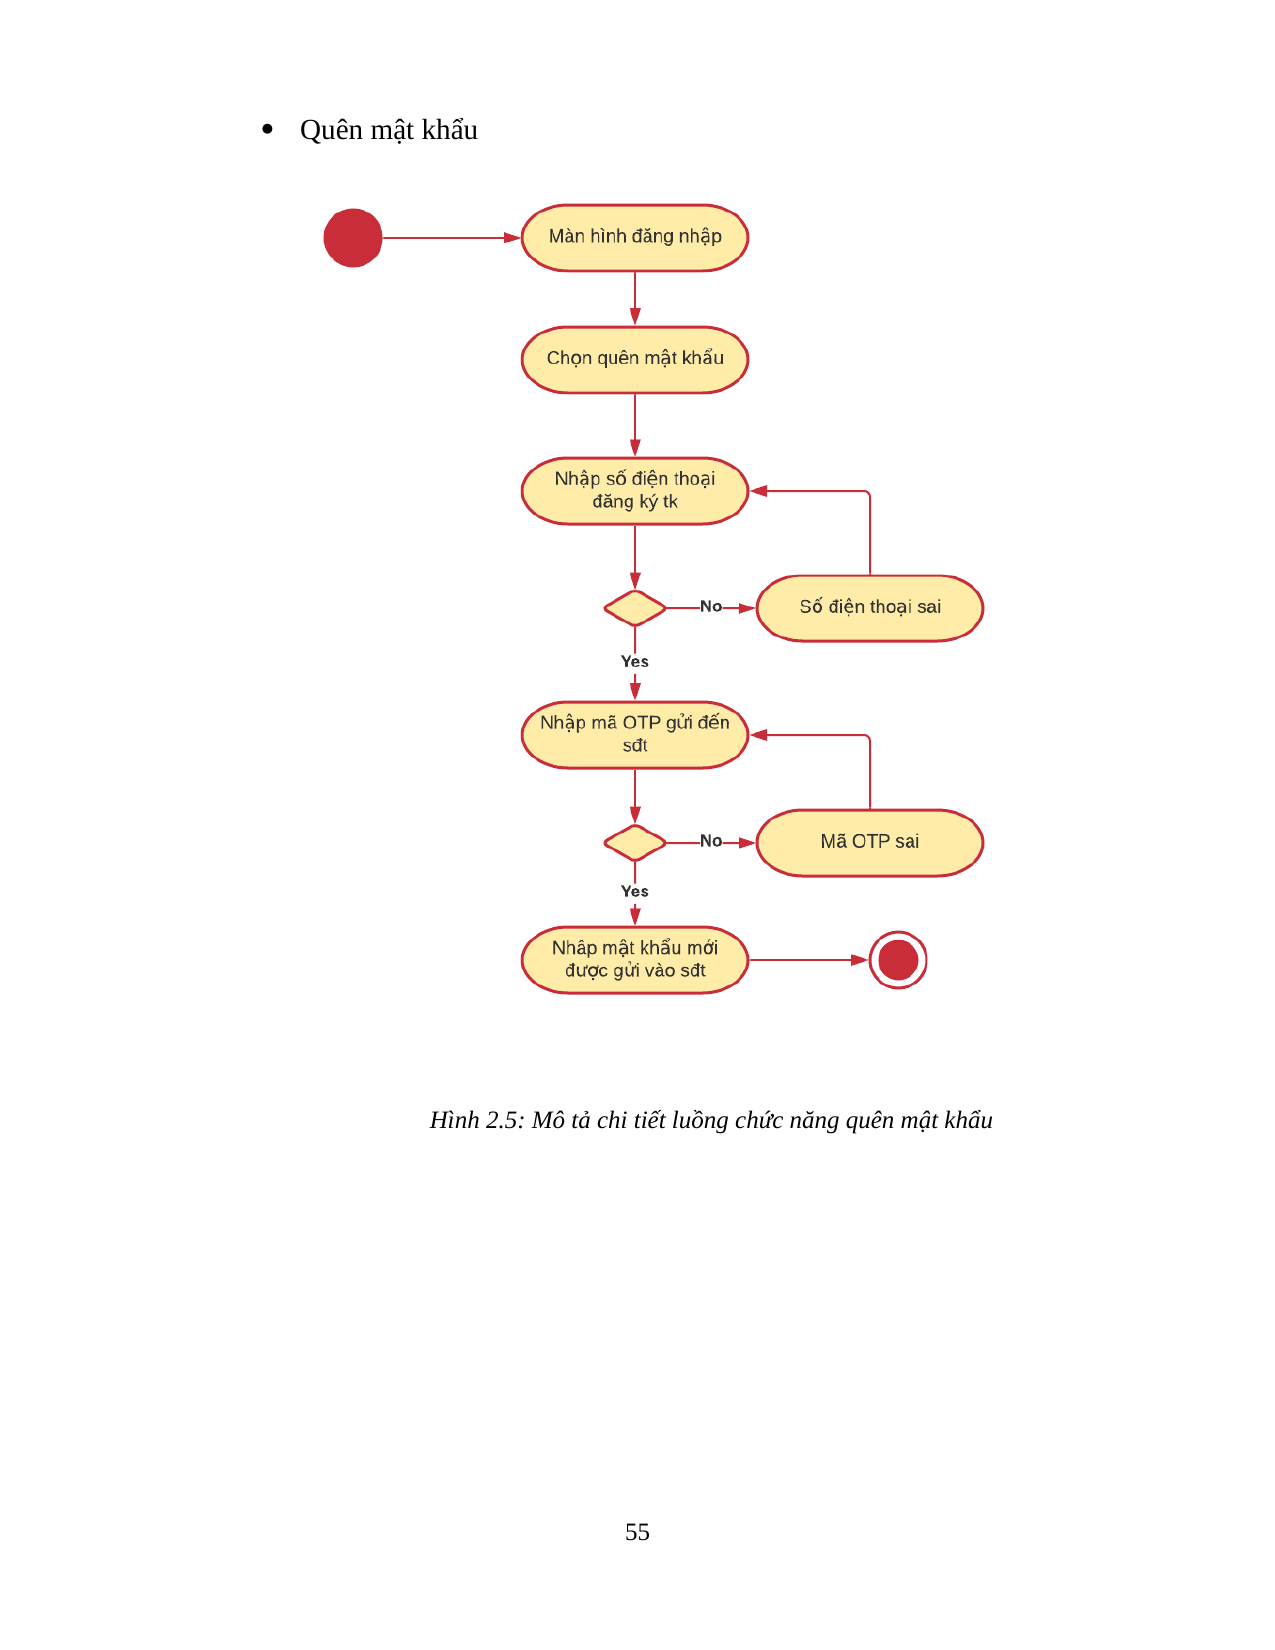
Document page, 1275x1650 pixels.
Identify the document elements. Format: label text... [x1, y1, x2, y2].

list Quên mật khẩu [262, 112, 1125, 146]
list Hình 2.5: Mô tả chi tiết luồng chức năng quên mật khẩu [300, 1105, 1125, 1133]
picture [287, 167, 1019, 1030]
